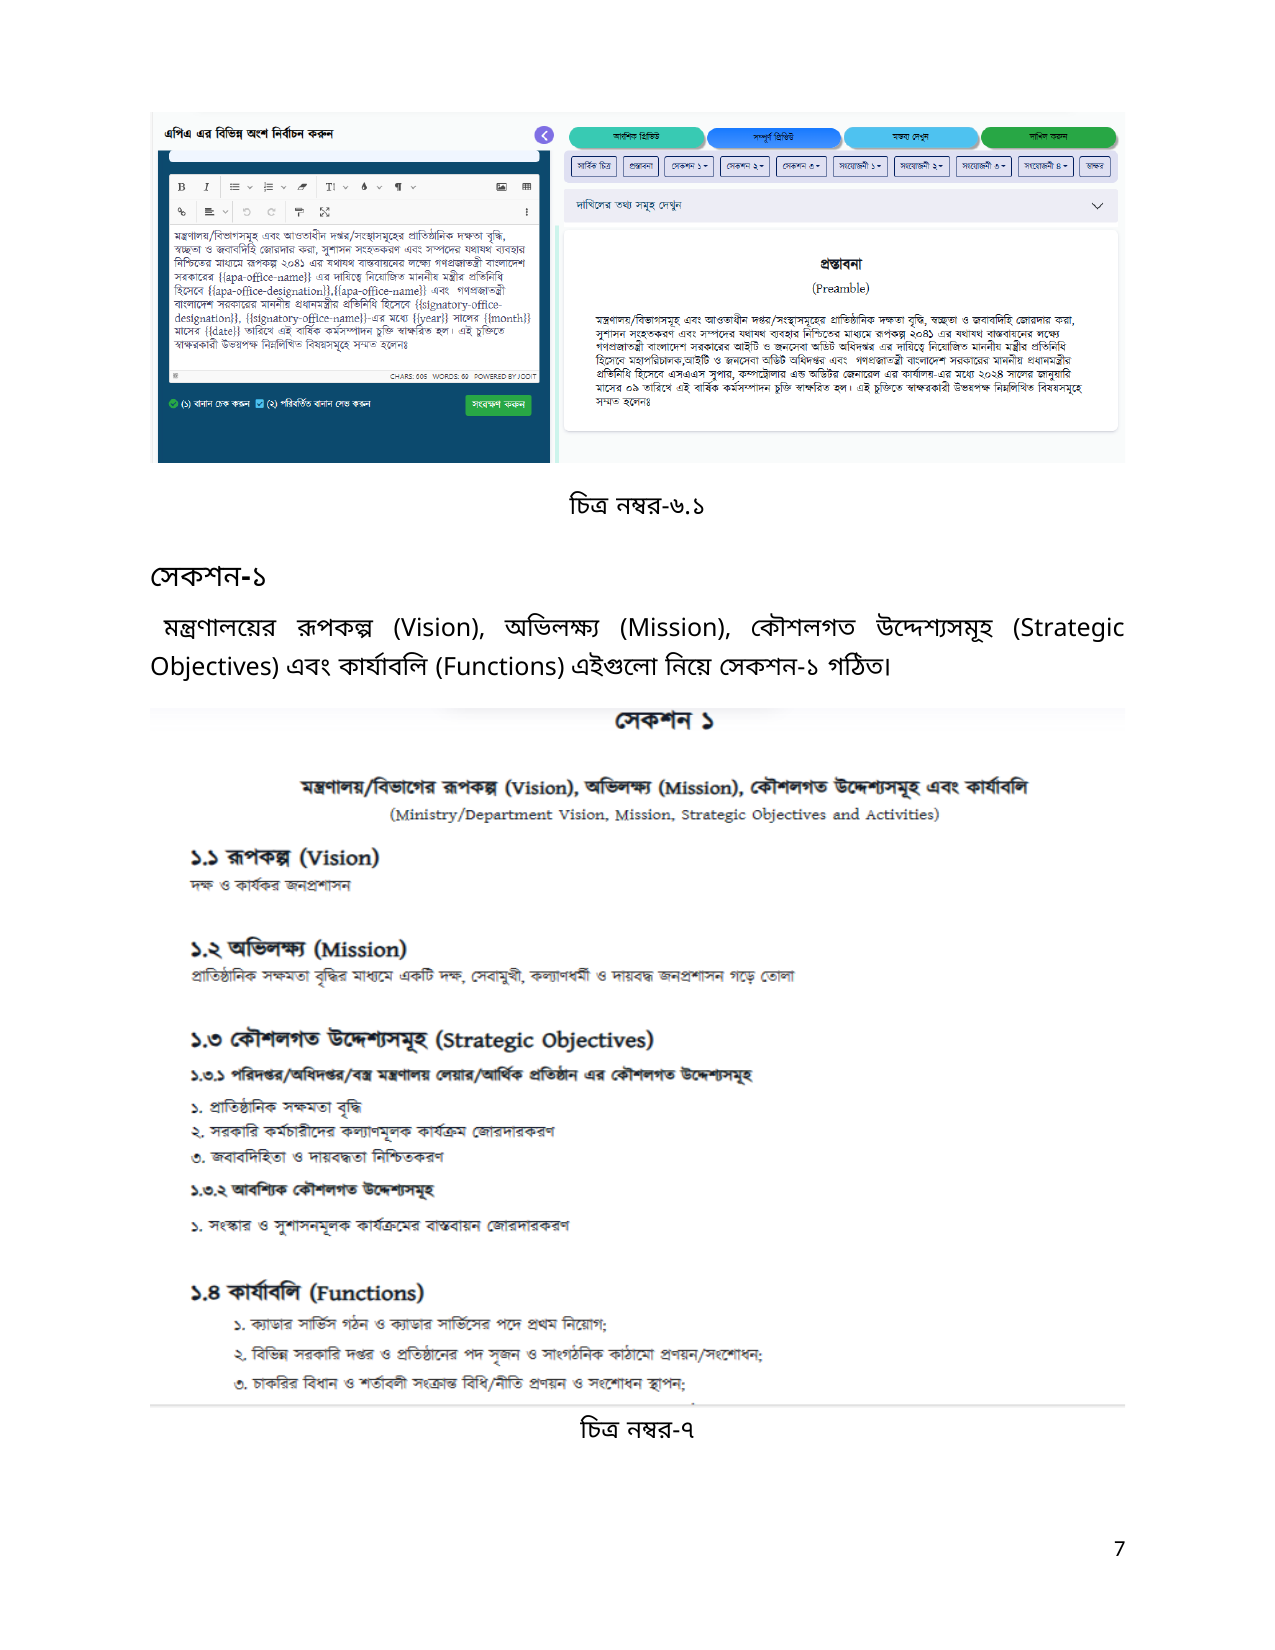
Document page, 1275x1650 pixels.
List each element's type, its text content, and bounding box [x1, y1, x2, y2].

text চিত্র নম্বর-৭ [150, 1412, 1125, 1446]
text মন্ত্রণালয়ের রূপকল্প (Vision), অভিলক্ষ্য (Mission), কৌশলগত উদ্দেশ্যসমূহ (Strategic Objectives) এবং কার্যাবলি (Functions) এইগুলো নিয়ে সেকশন-১ গঠিত। [150, 610, 1125, 683]
picture [150, 708, 1125, 1408]
subtitle সেকশন-১ [150, 556, 1125, 595]
text চিত্র নম্বর-৬.১ [150, 487, 1125, 521]
picture [150, 112, 1125, 463]
